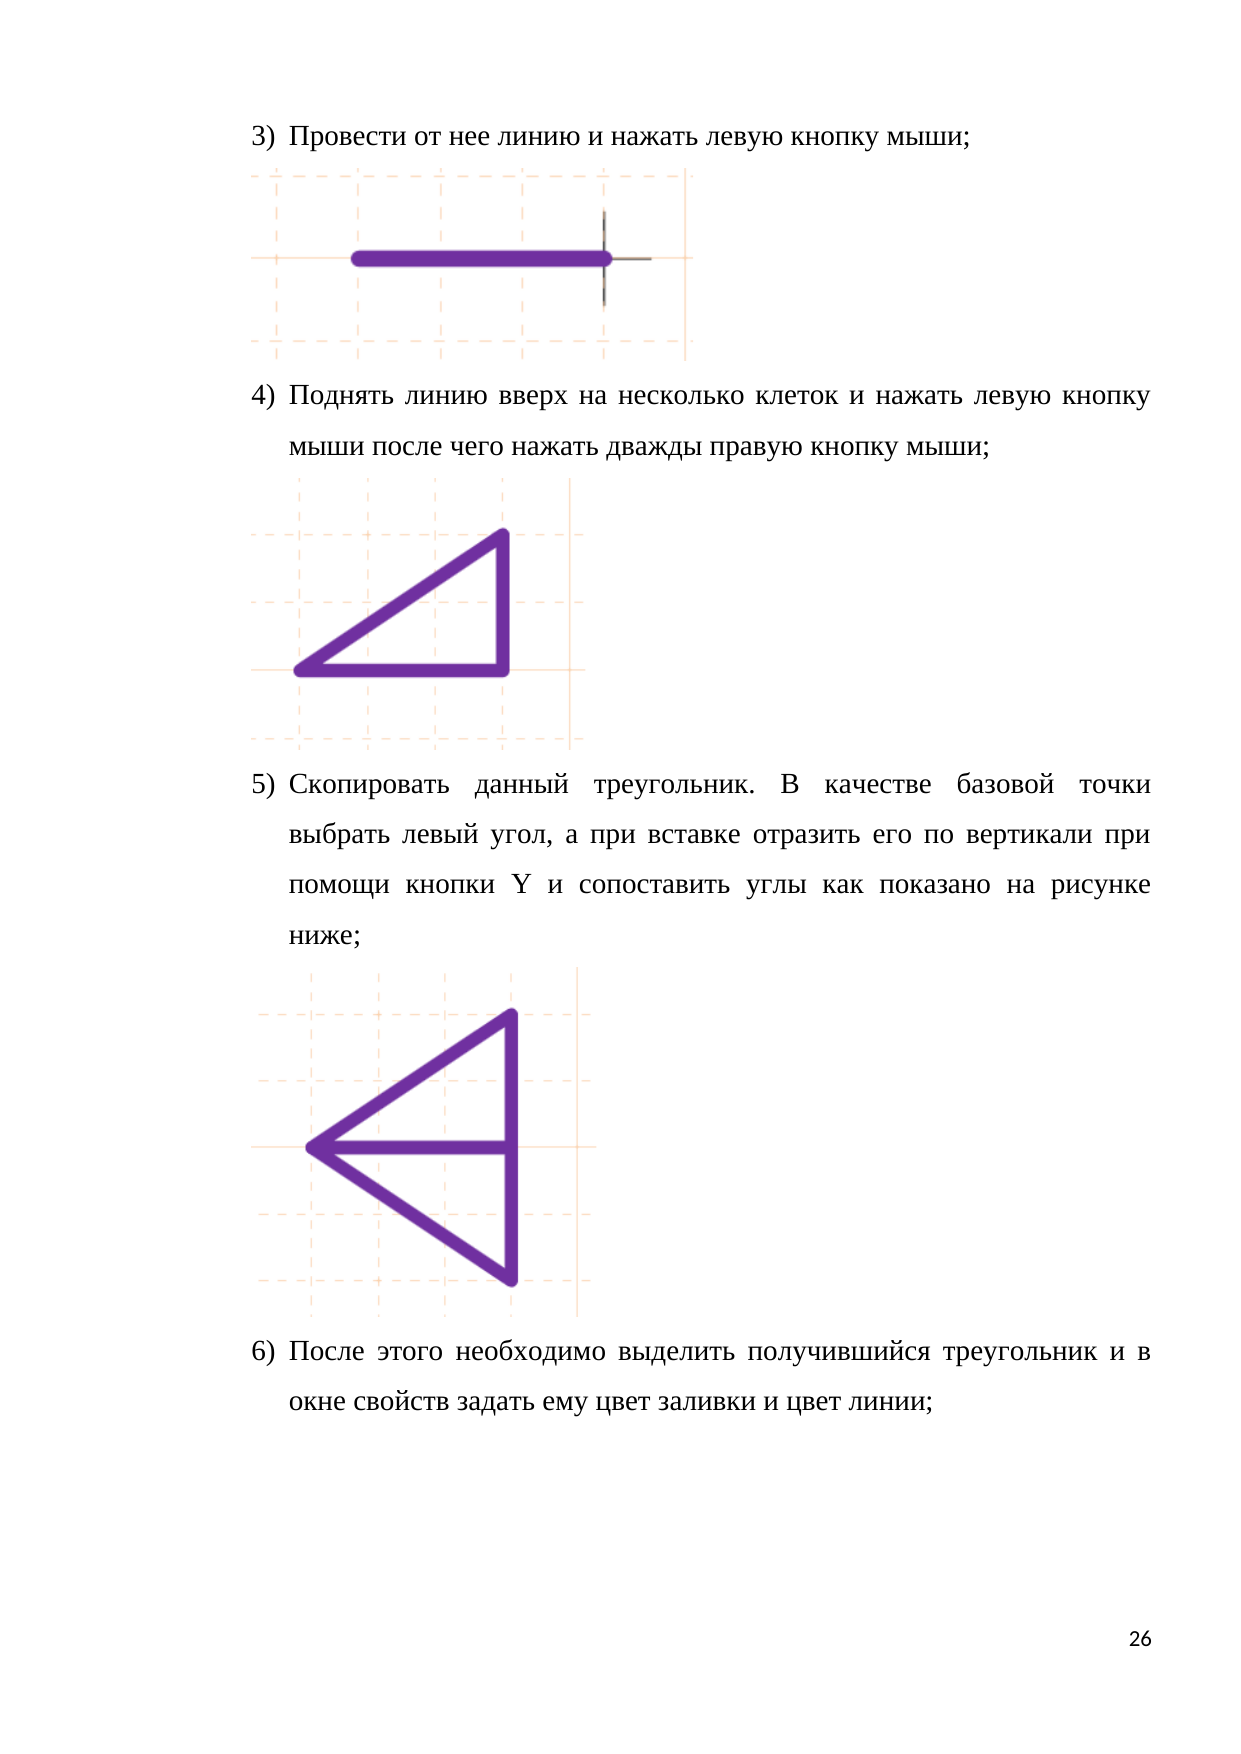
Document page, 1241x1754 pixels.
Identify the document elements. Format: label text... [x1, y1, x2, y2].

picture [251, 478, 586, 750]
picture [251, 168, 694, 361]
list После этого необходимо выделить получившийся треугольник и в окне свойств задать ему цвет заливки и цвет линии; [251, 1333, 1152, 1417]
picture [251, 967, 597, 1317]
list Скопировать данный треугольник. В качестве базовой точки выбрать левый угол, а при вставке отразить его по вертикали при помощи кнопки Y и сопоставить углы как показано на рисунке ниже; [251, 766, 1152, 950]
list Провести от нее линию и нажать левую кнопку мыши; [251, 118, 1152, 152]
list Поднять линию вверх на несколько клеток и нажать левую кнопку мыши после чего нажать дважды правую кнопку мыши; [251, 377, 1152, 461]
